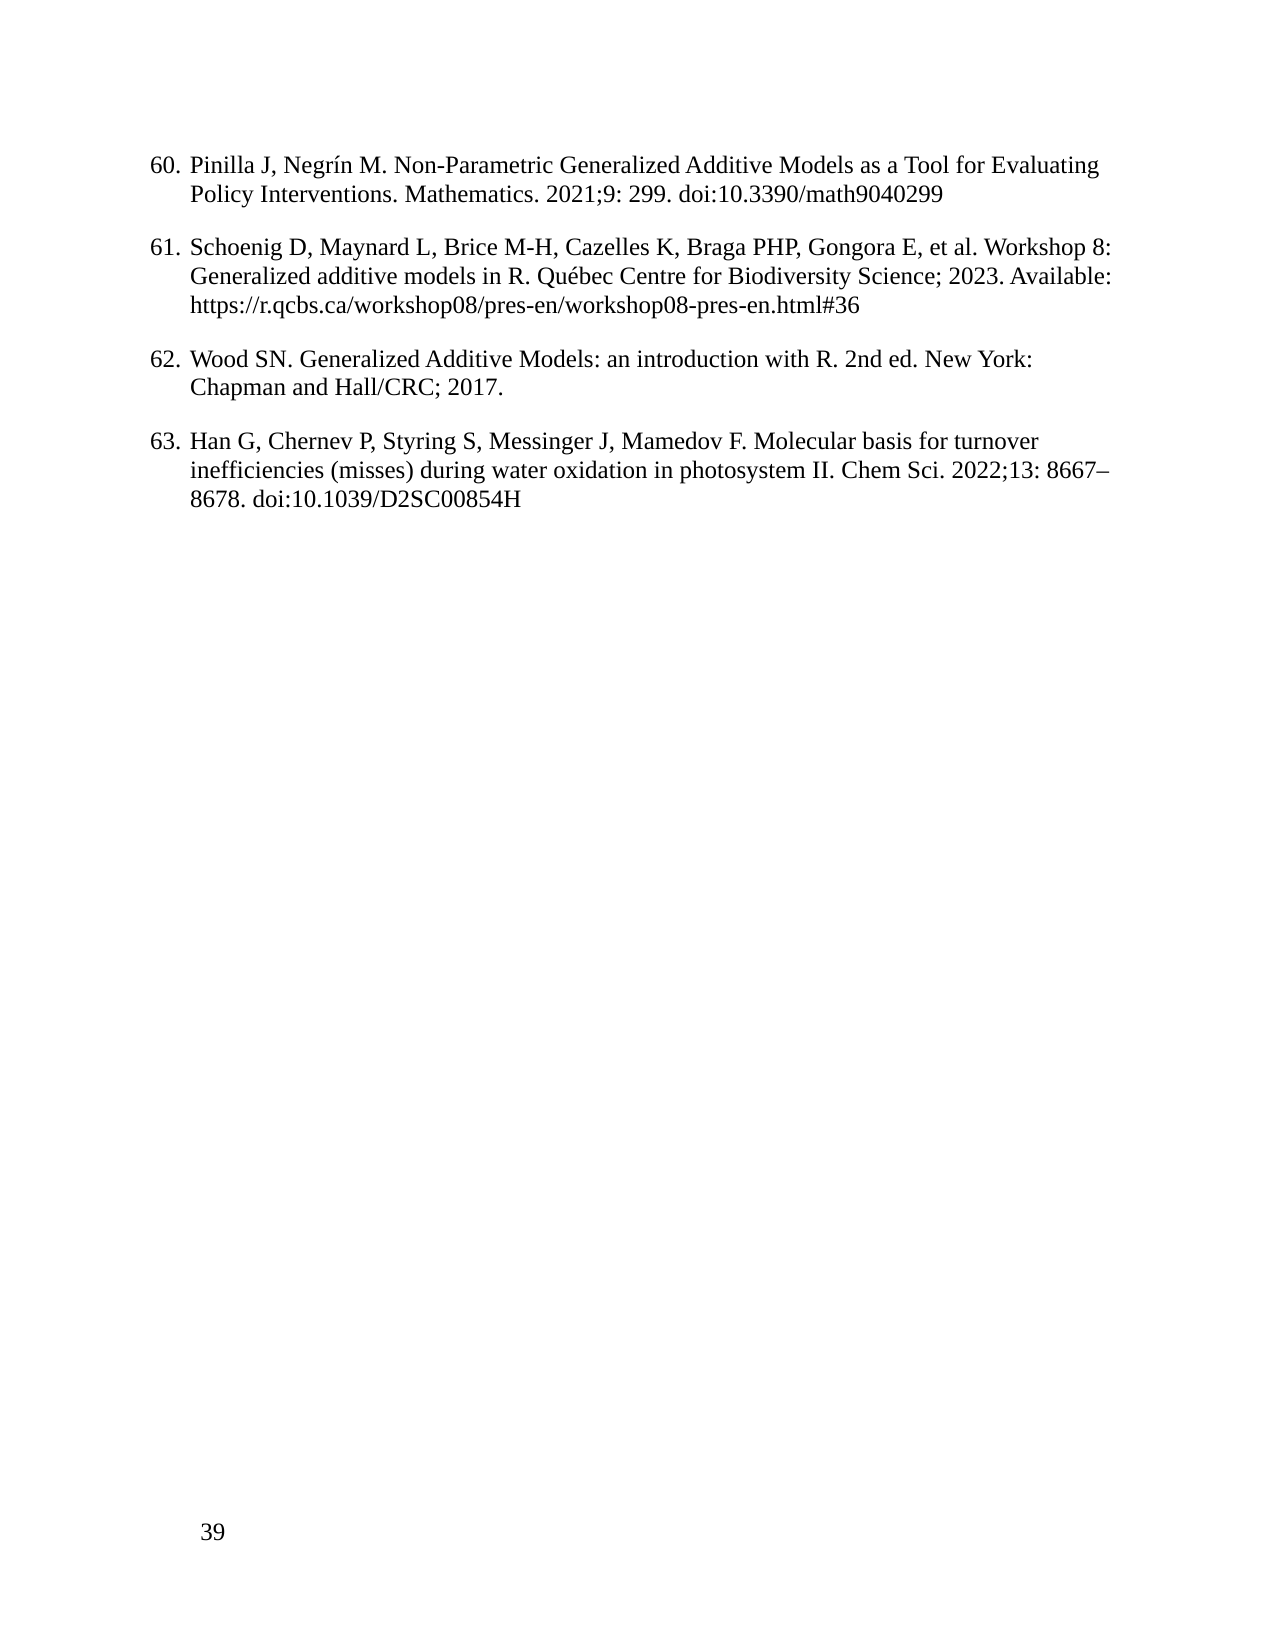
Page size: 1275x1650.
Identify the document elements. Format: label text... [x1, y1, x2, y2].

text 63. Han G, Chernev P, Styring S, Messinger J, Mamedov F. Molecular basis for turnover inefficiencies (misses) during water oxidation in photosystem II. Chem Sci. 2022;13: 8667–8678. doi:10.1039/D2SC00854H [150, 426, 1125, 512]
text 61. Schoenig D, Maynard L, Brice M-H, Cazelles K, Braga PHP, Gongora E, et al. Workshop 8: Generalized additive models in R. Québec Centre for Biodiversity Science; 2023. Available: https://r.qcbs.ca/workshop08/pres-en/workshop08-pres-en.html#36 [150, 232, 1125, 319]
text 60. Pinilla J, Negrín M. Non-Parametric Generalized Additive Models as a Tool for Evaluating Policy Interventions. Mathematics. 2021;9: 299. doi:10.3390/math9040299 [150, 150, 1125, 207]
text 62. Wood SN. Generalized Additive Models: an introduction with R. 2nd ed. New York: Chapman and Hall/CRC; 2017. [150, 344, 1125, 401]
